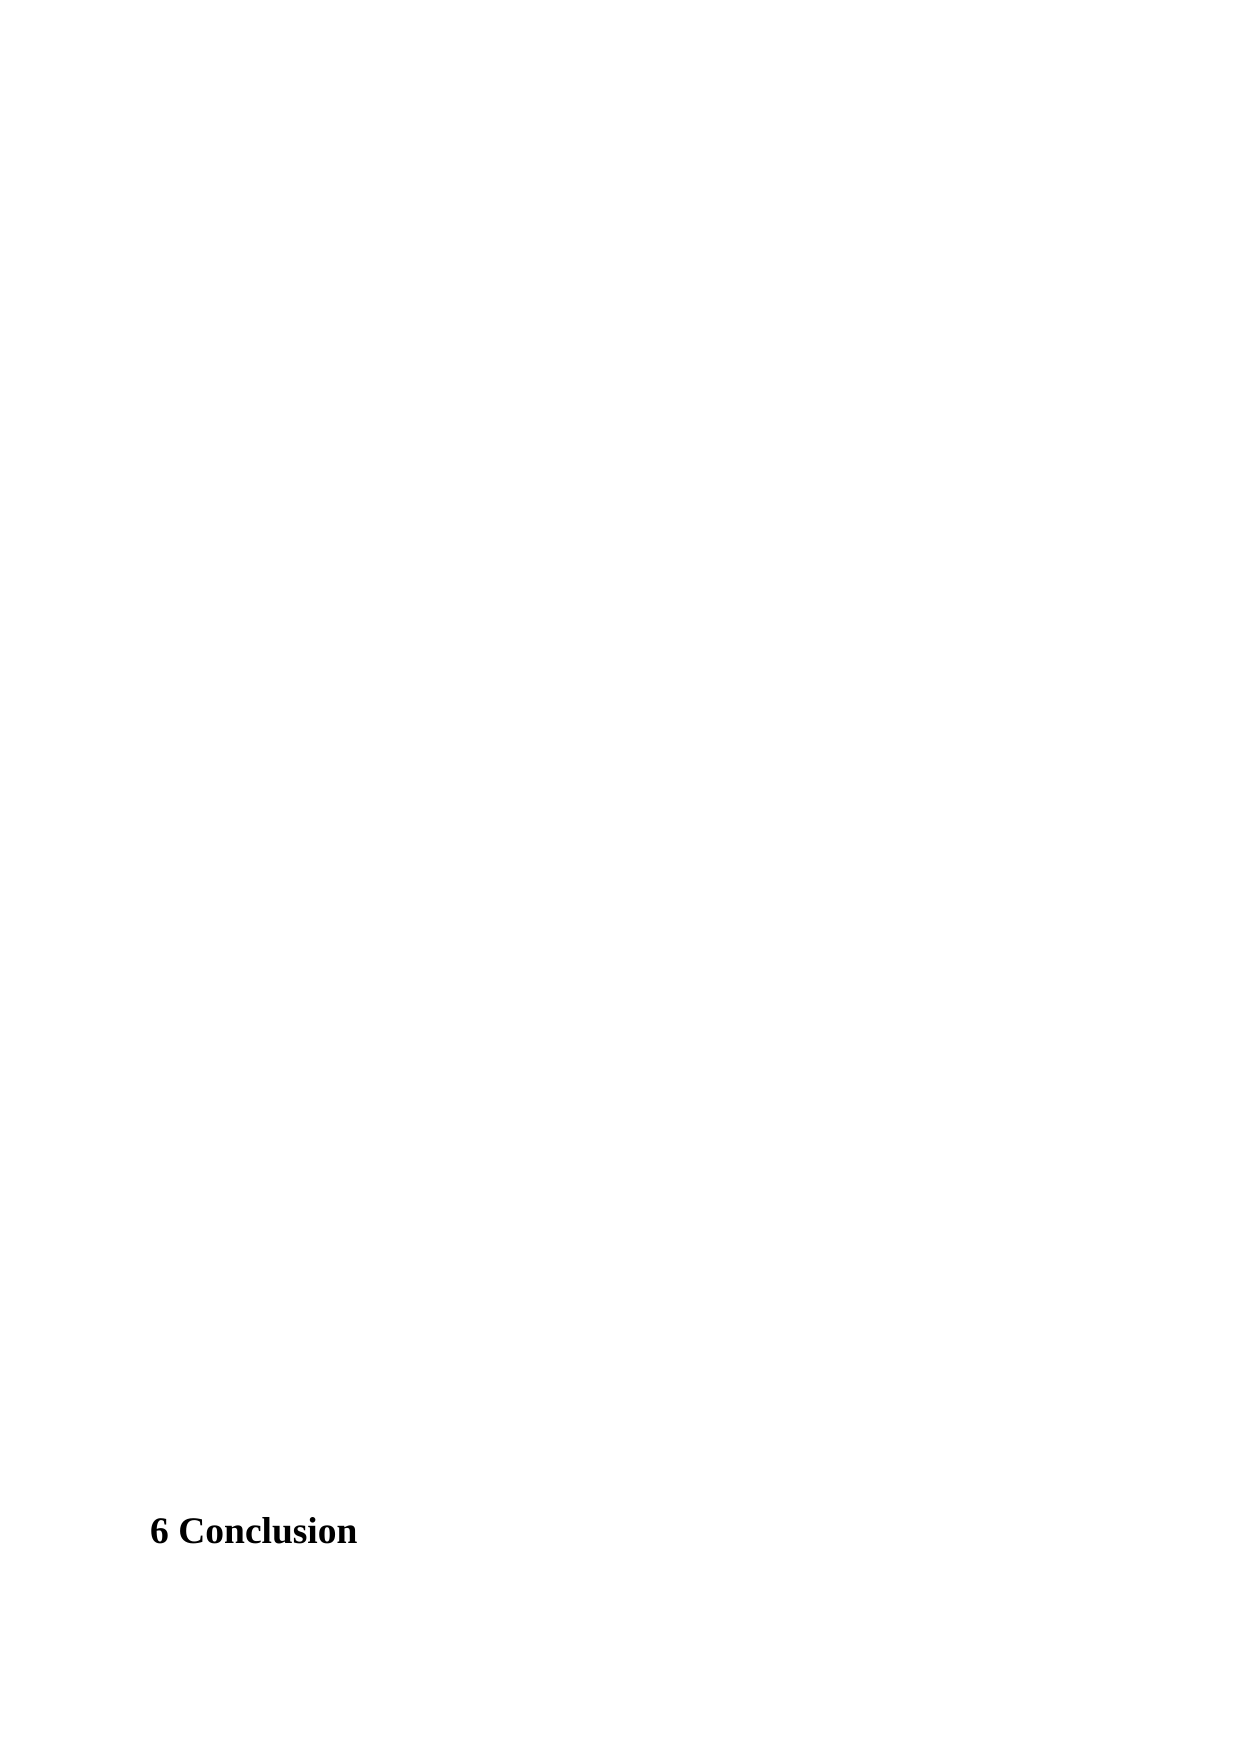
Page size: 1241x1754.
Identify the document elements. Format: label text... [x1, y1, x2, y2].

text 6 Conclusion [150, 1508, 1090, 1552]
